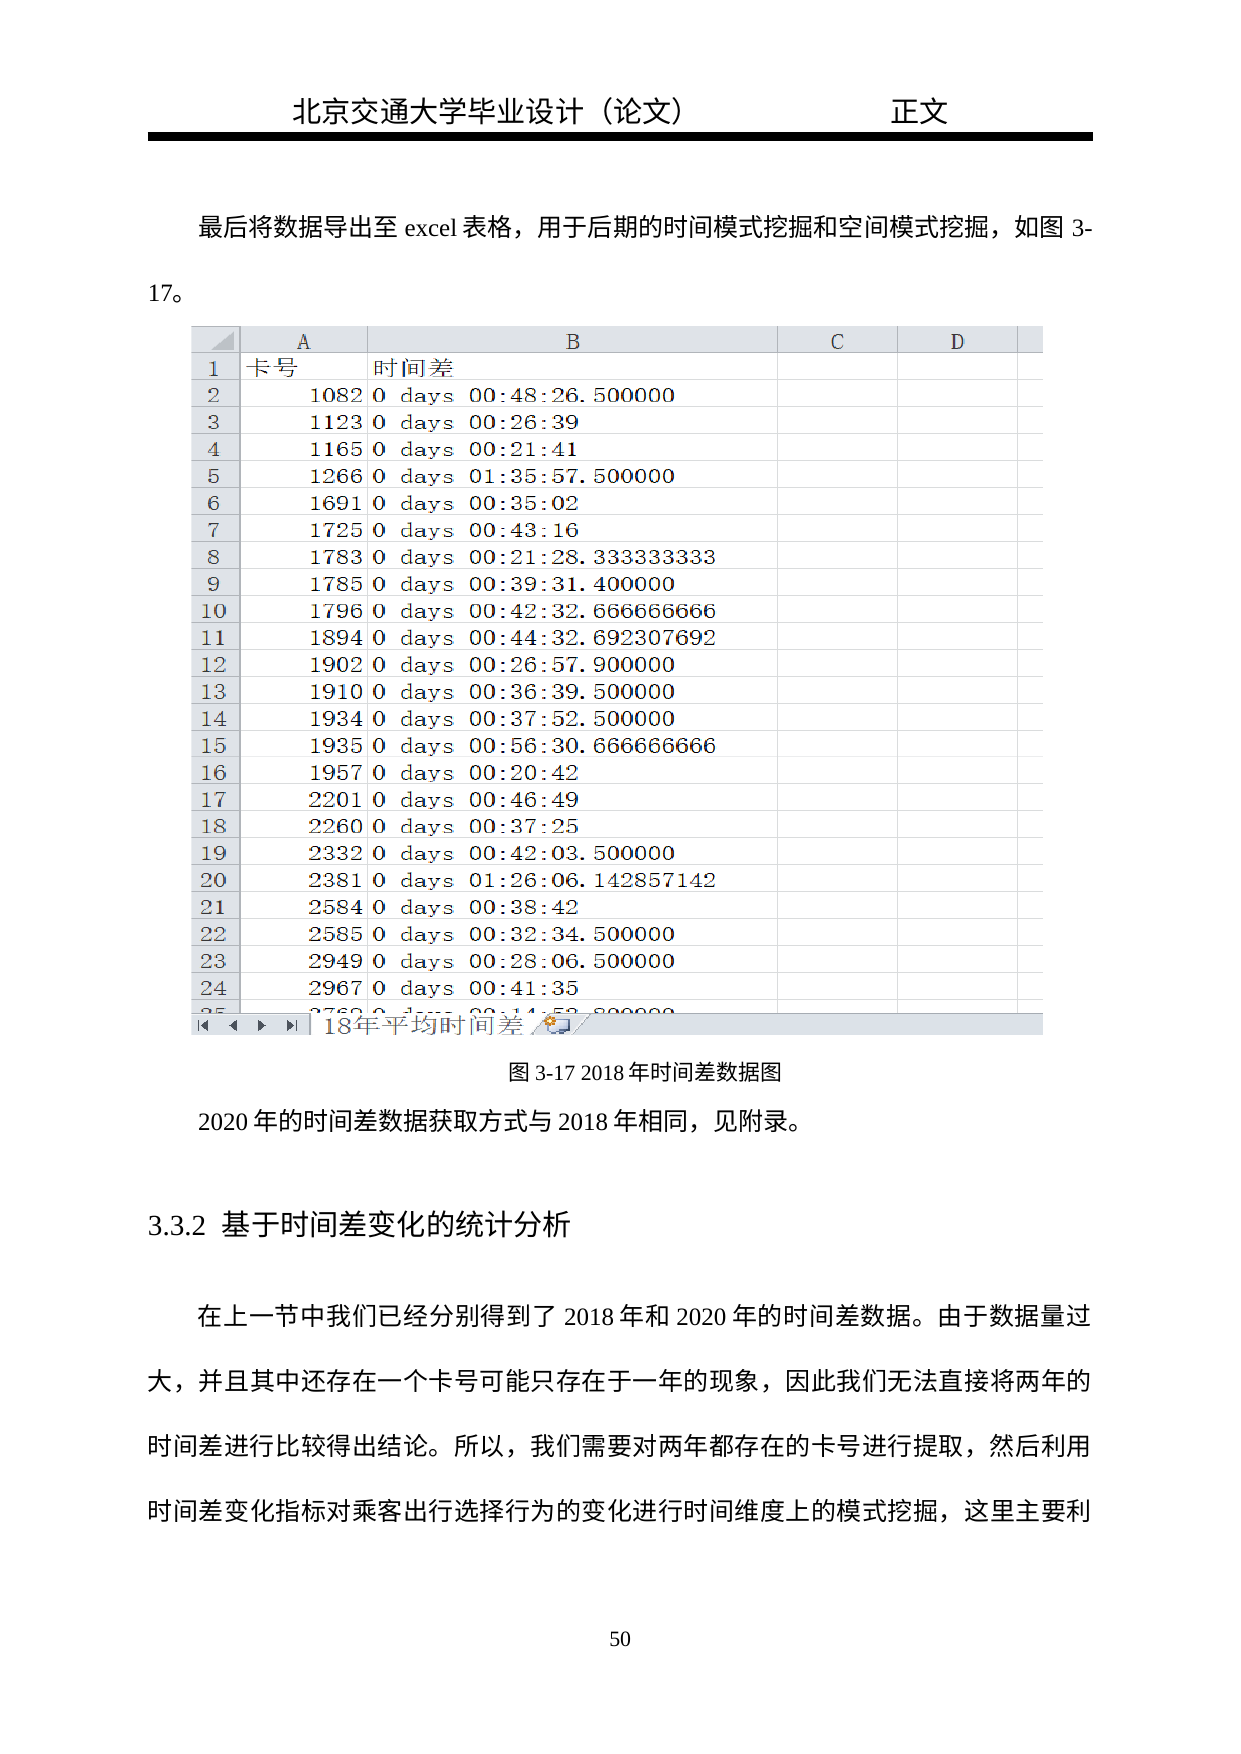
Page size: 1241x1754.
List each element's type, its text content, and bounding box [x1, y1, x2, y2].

picture [191, 326, 1043, 1035]
text 图3-17 2018年时间差数据图 [148, 1054, 1092, 1087]
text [148, 1282, 1092, 1542]
text 最后将数据导出至excel表格，用于后期的时间模式挖掘和空间模式挖掘，如图3-17。 [148, 193, 1092, 323]
text 2020年的时间差数据获取方式与2018年相同，见附录。 [148, 1087, 1092, 1152]
text 基于时间差变化的统计分析 [148, 1202, 1092, 1244]
